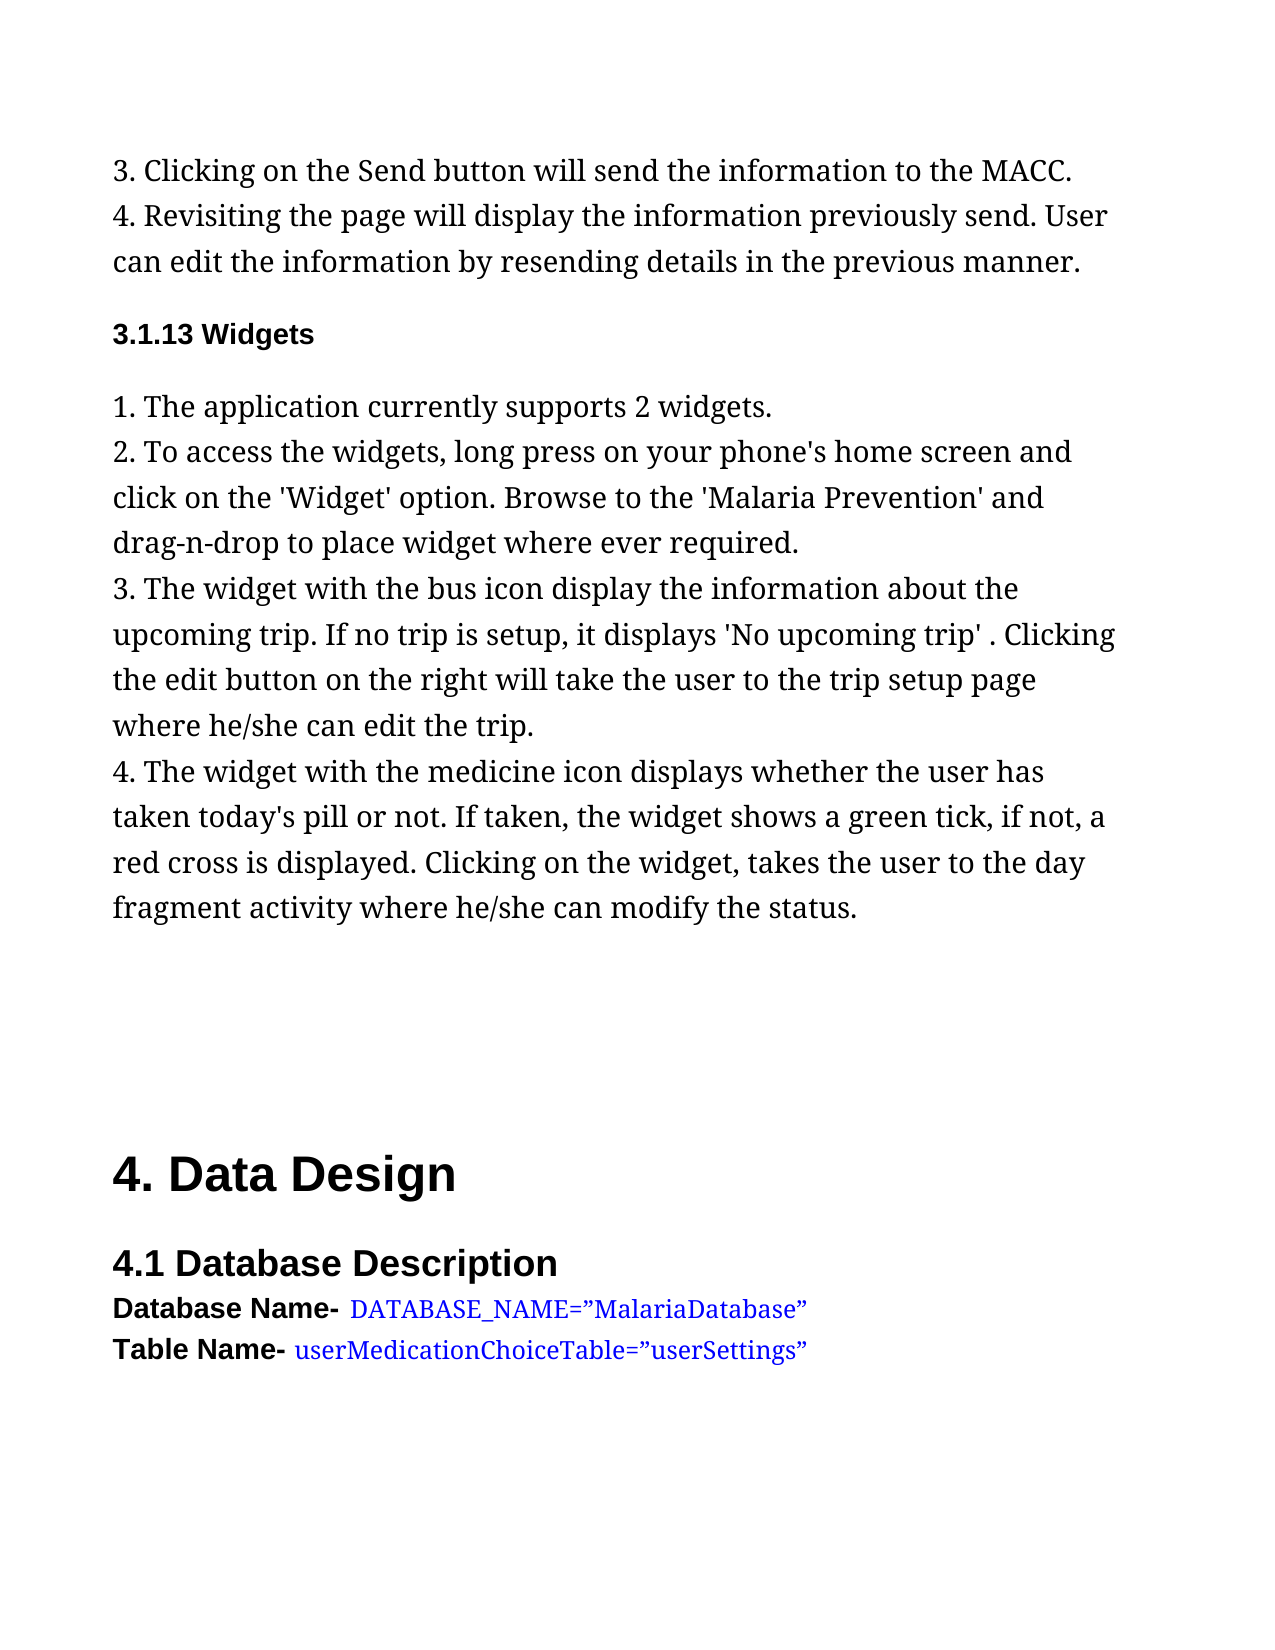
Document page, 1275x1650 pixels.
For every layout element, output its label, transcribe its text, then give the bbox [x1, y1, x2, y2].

text 4. Revisiting the page will display the information previously send. User can edit the information by resending details in the previous manner. [112, 196, 1125, 281]
text 3. The widget with the bus icon display the information about the upcoming trip. If no trip is setup, it displays 'No upcoming trip' . Clicking the edit button on the right will take the user to the trip setup page where he/she can edit the trip. [112, 568, 1125, 745]
text 4. The widget with the medicine icon displays whether the user has taken today's pill or not. If taken, the widget shows a green tick, if not, a red cross is displayed. Clicking on the widget, takes the user to the day fragment activity where he/she can modify the status. [112, 751, 1125, 927]
text 3. Clicking on the Send button will send the information to the MACC. [112, 150, 1125, 190]
text 3.1.13 Widgets [112, 317, 1125, 351]
text Database Name- DATABASE_NAME=”MalariaDatabase” [112, 1291, 1125, 1325]
text 4. Data Design [112, 1145, 1125, 1202]
text 4.1 Database Description [112, 1241, 1125, 1284]
text Table Name- userMedicationChoiceTable=”userSettings” [112, 1332, 1125, 1366]
text 1. The application currently supports 2 widgets. [112, 386, 1125, 426]
text 2. To access the widgets, long press on your phone's home screen and click on the 'Widget' option. Browse to the 'Malaria Prevention' and drag-n-drop to place widget where ever required. [112, 431, 1125, 562]
